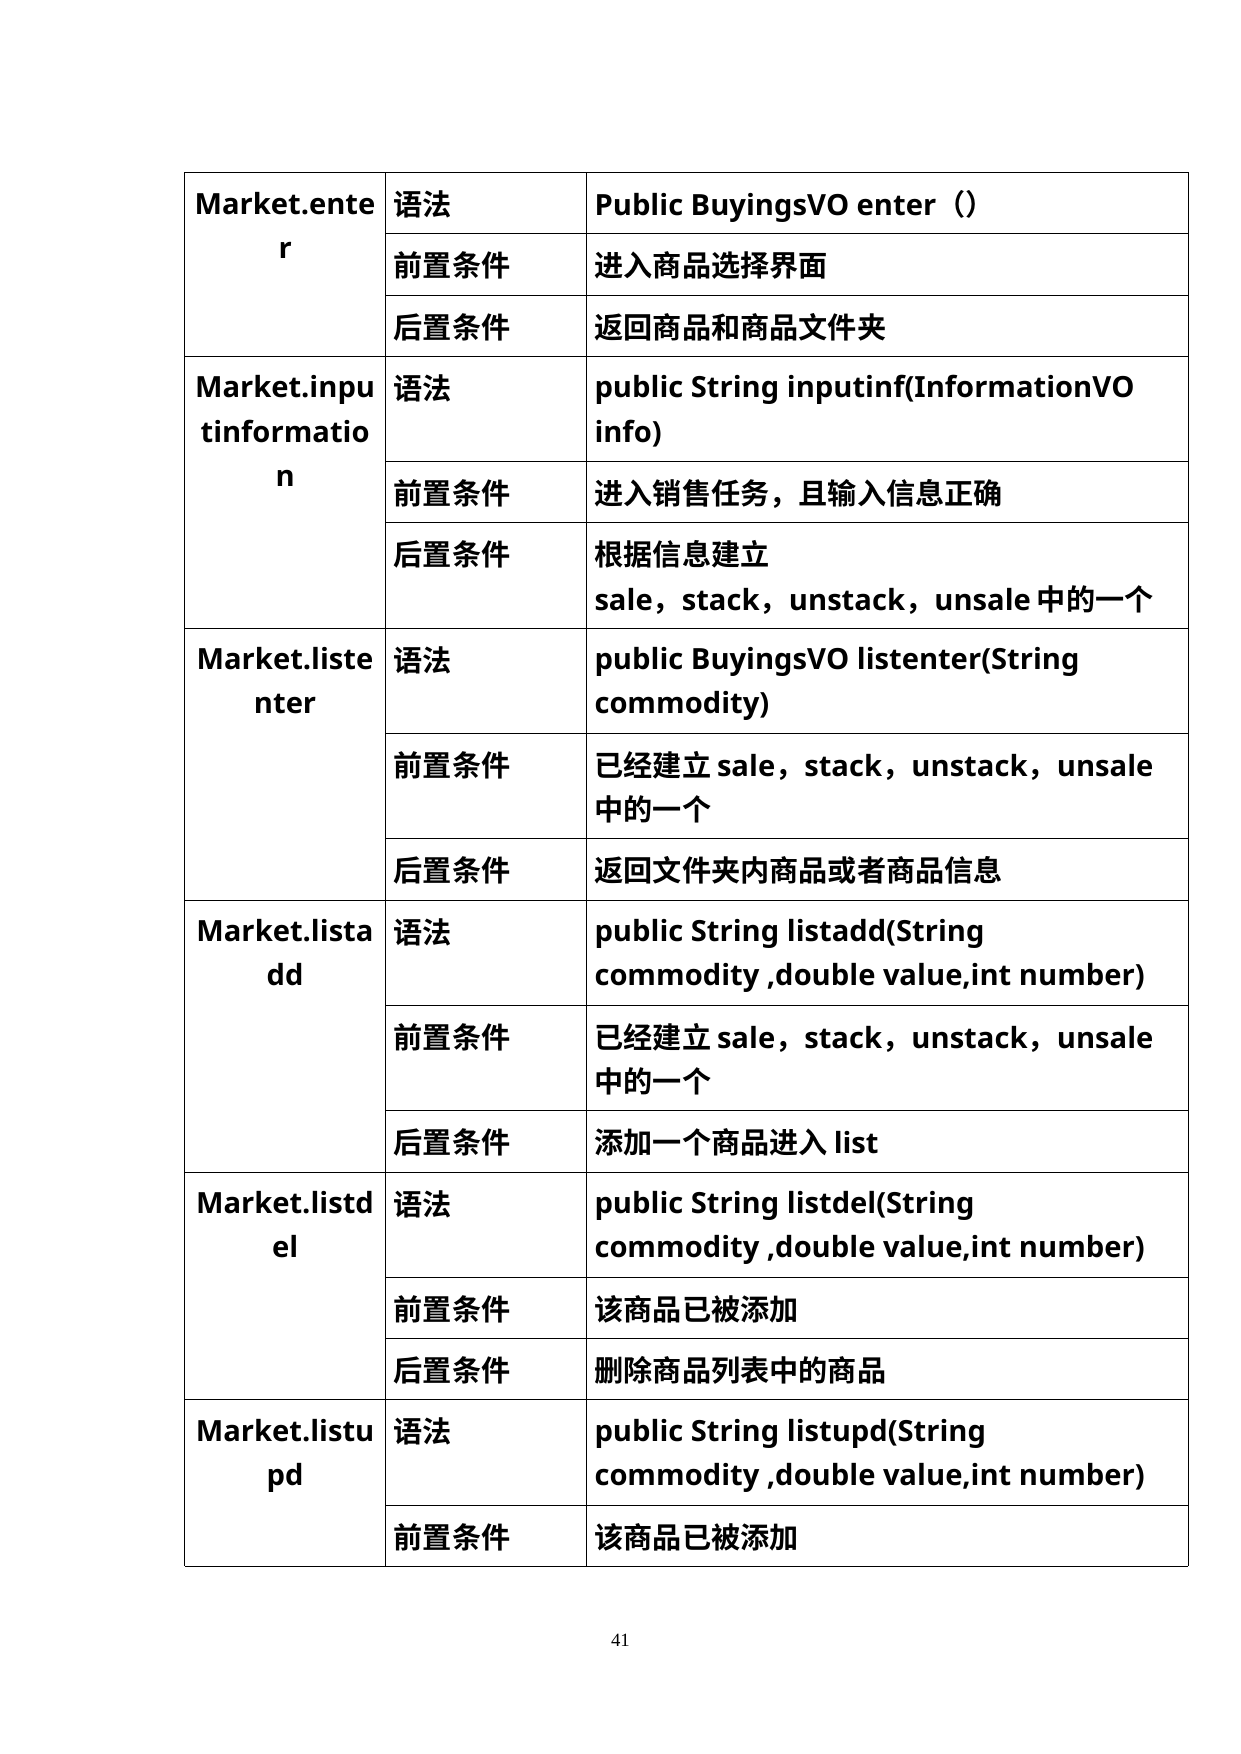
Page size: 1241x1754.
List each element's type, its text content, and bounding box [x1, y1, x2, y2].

table_cell Market.enter [185, 173, 385, 356]
table_cell Market.inputinformation [185, 357, 385, 628]
table_cell 后置条件 [386, 296, 586, 356]
table_cell 语法 [386, 357, 586, 461]
table_cell 语法 [386, 1400, 586, 1504]
table_cell 前置条件 [386, 1506, 586, 1566]
table_cell 后置条件 [386, 1339, 586, 1399]
table_cell 进入销售任务，且输入信息正确 [587, 462, 1188, 522]
table_cell 该商品已被添加 [587, 1506, 1188, 1566]
table_cell Market.listenter [185, 629, 385, 899]
table_cell 前置条件 [386, 462, 586, 522]
table_cell 返回文件夹内商品或者商品信息 [587, 839, 1188, 899]
table_cell 语法 [386, 173, 586, 233]
table_cell 后置条件 [386, 839, 586, 899]
table_cell 语法 [386, 1173, 586, 1277]
table_cell 语法 [386, 629, 586, 733]
table_cell 进入商品选择界面 [587, 234, 1188, 294]
table_cell 该商品已被添加 [587, 1278, 1188, 1338]
table_cell 删除商品列表中的商品 [587, 1339, 1188, 1399]
table_cell 返回商品和商品文件夹 [587, 296, 1188, 356]
table_cell Market.listadd [185, 901, 385, 1171]
table_cell public String listdel(String commodity ,double value,int number) [587, 1173, 1188, 1277]
table_cell public BuyingsVO listenter(String commodity) [587, 629, 1188, 733]
table_cell Public BuyingsVO enter（） [587, 173, 1188, 233]
table_cell 前置条件 [386, 1006, 586, 1110]
table_cell 前置条件 [386, 734, 586, 838]
table_cell 前置条件 [386, 1278, 586, 1338]
table_cell 根据信息建立sale，stack，unstack，unsale中的一个 [587, 523, 1188, 628]
table_cell Market.listdel [185, 1173, 385, 1399]
table_cell 语法 [386, 901, 586, 1005]
table_cell 添加一个商品进入list [587, 1111, 1188, 1171]
table_cell public String listupd(String commodity ,double value,int number) [587, 1400, 1188, 1504]
table_cell public String listadd(String commodity ,double value,int number) [587, 901, 1188, 1005]
table_cell 后置条件 [386, 1111, 586, 1171]
table_cell 已经建立sale，stack，unstack，unsale中的一个 [587, 1006, 1188, 1110]
table_cell 已经建立sale，stack，unstack，unsale中的一个 [587, 734, 1188, 838]
table_cell 前置条件 [386, 234, 586, 294]
table_cell public String inputinf(InformationVO info) [587, 357, 1188, 461]
table_cell Market.listupd [185, 1400, 385, 1566]
table_cell 后置条件 [386, 523, 586, 628]
